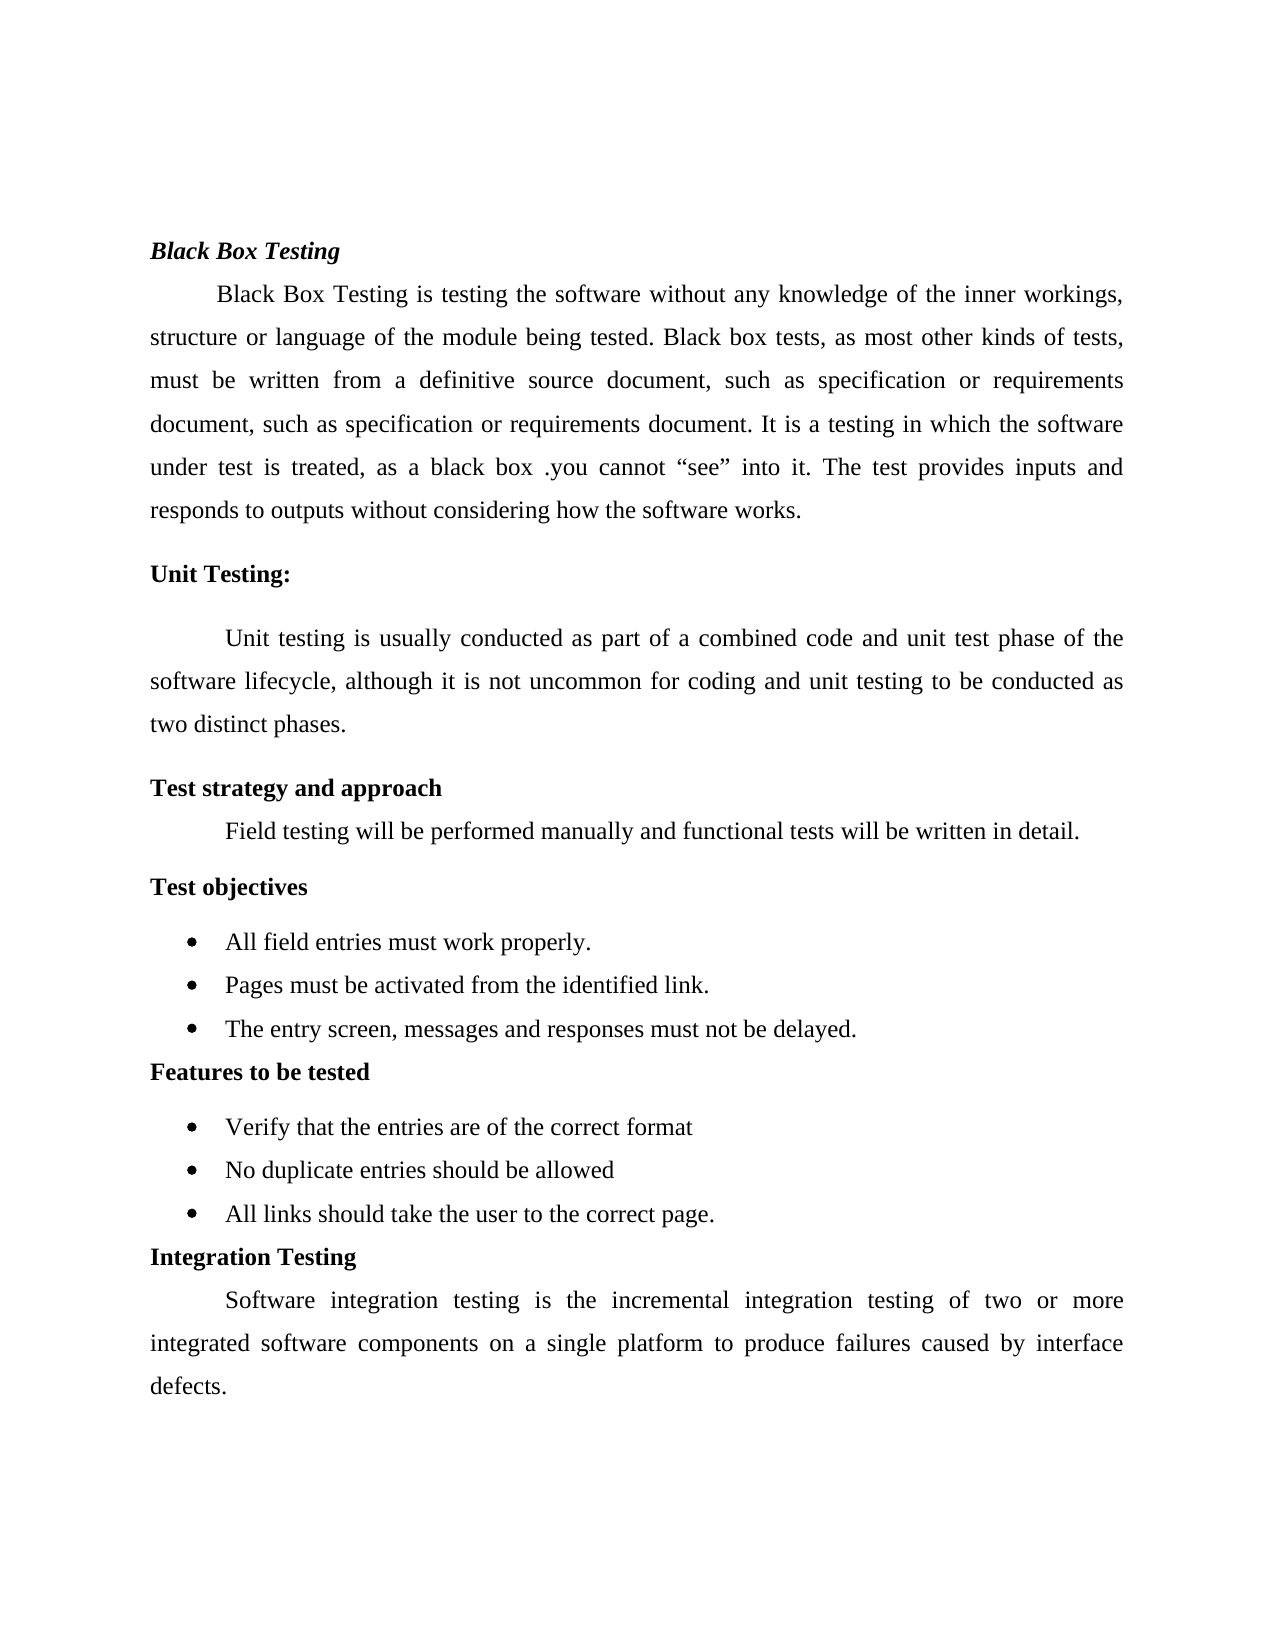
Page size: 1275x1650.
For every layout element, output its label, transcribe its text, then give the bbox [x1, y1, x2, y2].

text Test objectives [150, 872, 1125, 901]
text Features to be tested [150, 1057, 1125, 1086]
text Software integration testing is the incremental integration testing of two or more integrated software components on a single platform to produce failures caused by interface defects. [150, 1285, 1125, 1400]
subtitle Integration Testing [150, 1242, 1125, 1271]
list The entry screen, messages and responses must not be delayed. [187, 1014, 1125, 1042]
list Pages must be activated from the identified link. [187, 971, 1125, 999]
text Field testing will be performed manually and functional tests will be written in detail. [150, 816, 1125, 845]
text Black Box Testing is testing the software without any knowledge of the inner workings, structure or language of the module being tested. Black box tests, as most other kinds of tests, must be written from a definitive source document, such as specification or requirements document, such as specification or requirements document. It is a testing in which the software under test is treated, as a black box .you cannot “see” into it. The test provides inputs and responds to outputs without considering how the software works. [150, 279, 1125, 524]
list All links should take the user to the correct page. [187, 1199, 1125, 1227]
list No duplicate entries should be allowed [187, 1156, 1125, 1184]
text Unit testing is usually conducted as part of a combined code and unit test phase of the software lifecycle, although it is not uncommon for coding and unit testing to be conducted as two distinct phases. [150, 623, 1125, 738]
list All field entries must work properly. [187, 927, 1125, 956]
list Verify that the entries are of the correct format [187, 1112, 1125, 1141]
subtitle Black Box Testing [150, 236, 1125, 265]
text Unit Testing: [150, 559, 1125, 588]
subtitle Test strategy and approach [150, 773, 1125, 802]
